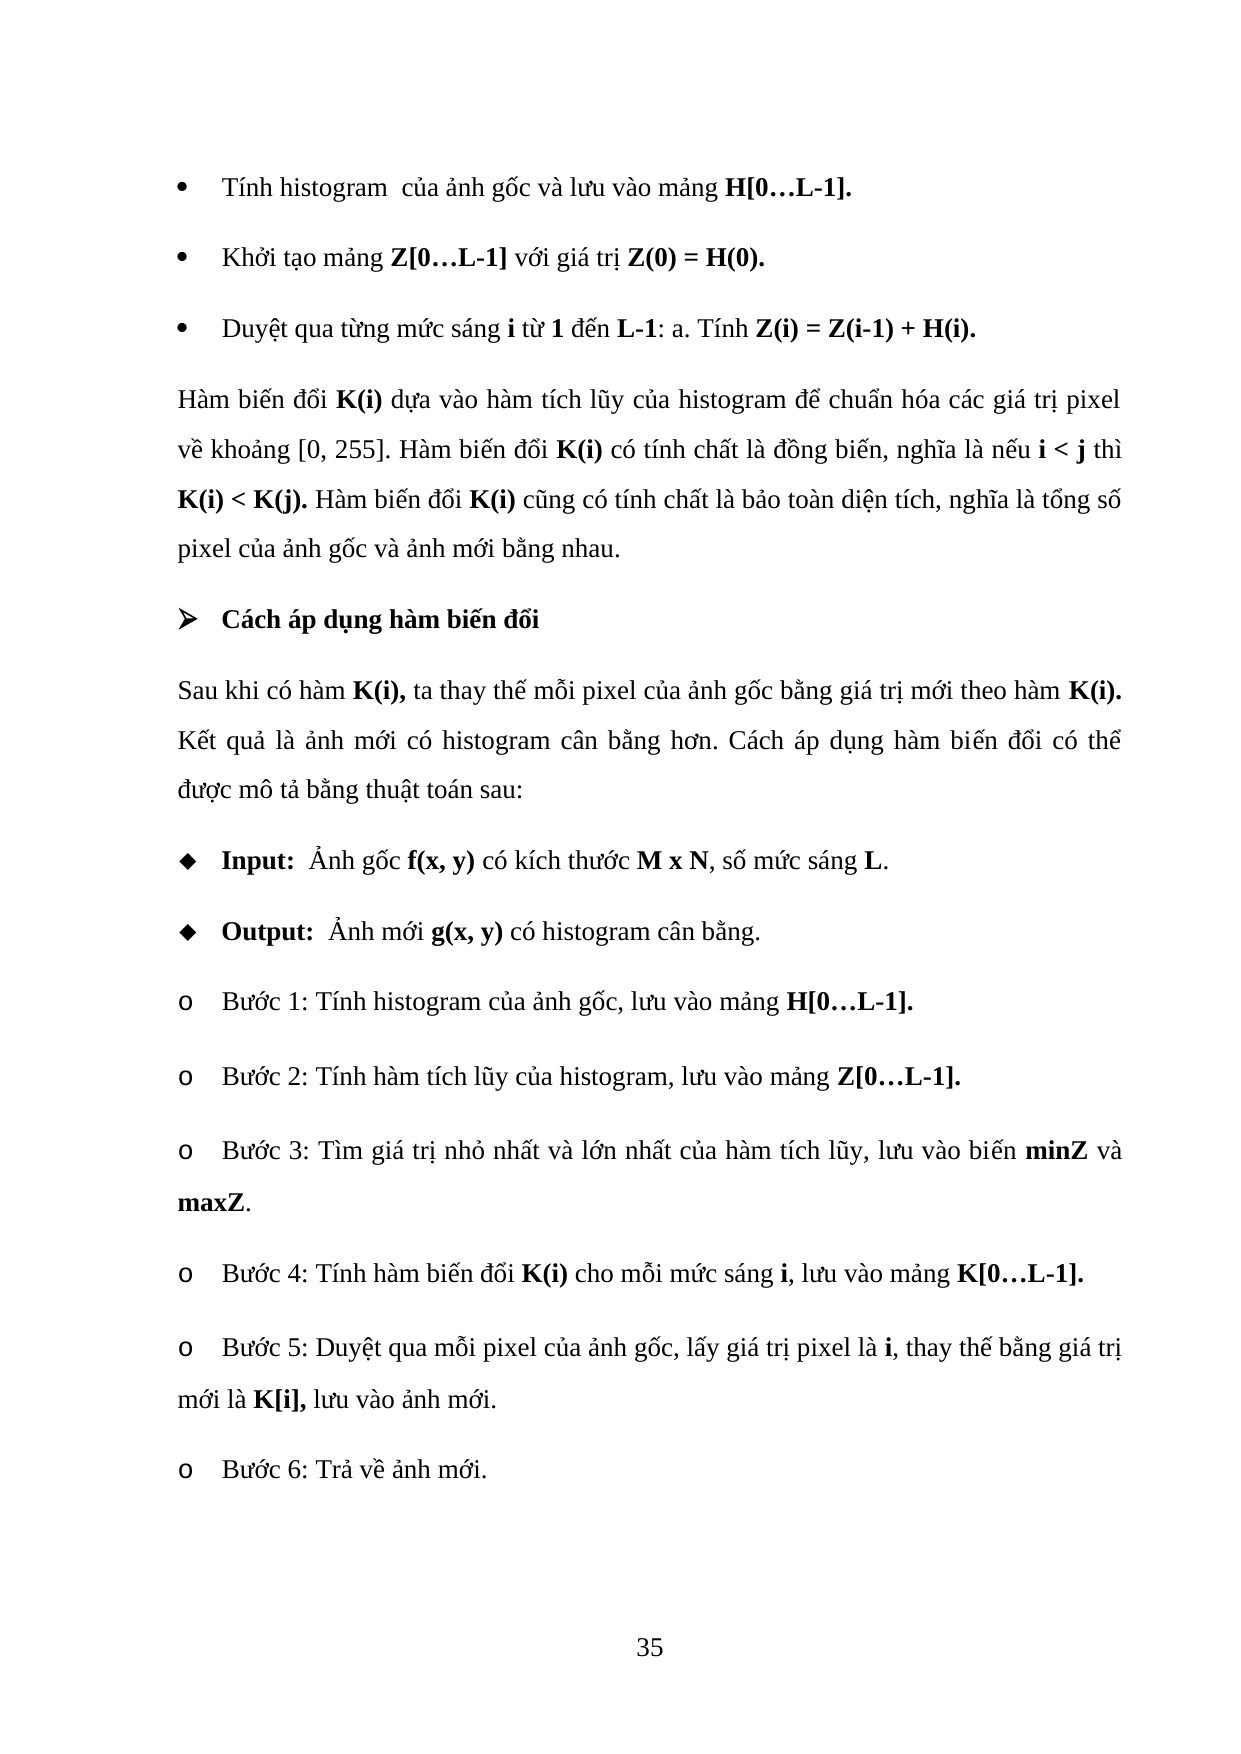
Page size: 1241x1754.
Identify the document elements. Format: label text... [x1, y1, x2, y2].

text Khởi tạo mảng Z[0…L-1] với giá trị Z(0) = H(0). [177, 241, 1122, 273]
text Sau khi có hàm K(i), ta thay thế mỗi pixel của ảnh gốc bằng giá trị mới theo hàm K(i). Kết quả là ảnh mới có histogram cân bằng hơn. Cách áp dụng hàm biến đổi có thể được mô tả bằng thuật toán sau: [177, 674, 1122, 805]
list Bước 2: Tính hàm tích lũy của histogram, lưu vào mảng Z[0…L-1]. [177, 1060, 1122, 1093]
list Bước 6: Trả về ảnh mới. [177, 1454, 1122, 1487]
list Bước 5: Duyệt qua mỗi pixel của ảnh gốc, lấy giá trị pixel là i, thay thế bằng giá trị mới là K[i], lưu vào ảnh mới. [177, 1331, 1122, 1414]
text Hàm biến đổi K(i) dựa vào hàm tích lũy của histogram để chuẩn hóa các giá trị pixel về khoảng [0, 255]. Hàm biến đổi K(i) có tính chất là đồng biến, nghĩa là nếu i < j thì K(i) < K(j). Hàm biến đổi K(i) cũng có tính chất là bảo toàn diện tích, nghĩa là tổng số pixel của ảnh gốc và ảnh mới bằng nhau. [177, 383, 1122, 564]
list Input: Ảnh gốc f(x, y) có kích thước M x N, số mức sáng L. [177, 844, 1122, 875]
list Bước 3: Tìm giá trị nhỏ nhất và lớn nhất của hàm tích lũy, lưu vào biến minZ và maxZ. [177, 1134, 1122, 1217]
list Bước 1: Tính histogram của ảnh gốc, lưu vào mảng H[0…L-1]. [177, 985, 1122, 1019]
list Cách áp dụng hàm biến đổi [177, 603, 1122, 634]
text Tính histogram của ảnh gốc và lưu vào mảng H[0…L-1]. [177, 171, 1122, 202]
text Duyệt qua từng mức sáng i từ 1 đến L-1: a. Tính Z(i) = Z(i-1) + H(i). [177, 312, 1122, 343]
list Bước 4: Tính hàm biến đổi K(i) cho mỗi mức sáng i, lưu vào mảng K[0…L-1]. [177, 1257, 1122, 1290]
list Output: Ảnh mới g(x, y) có histogram cân bằng. [177, 915, 1122, 946]
